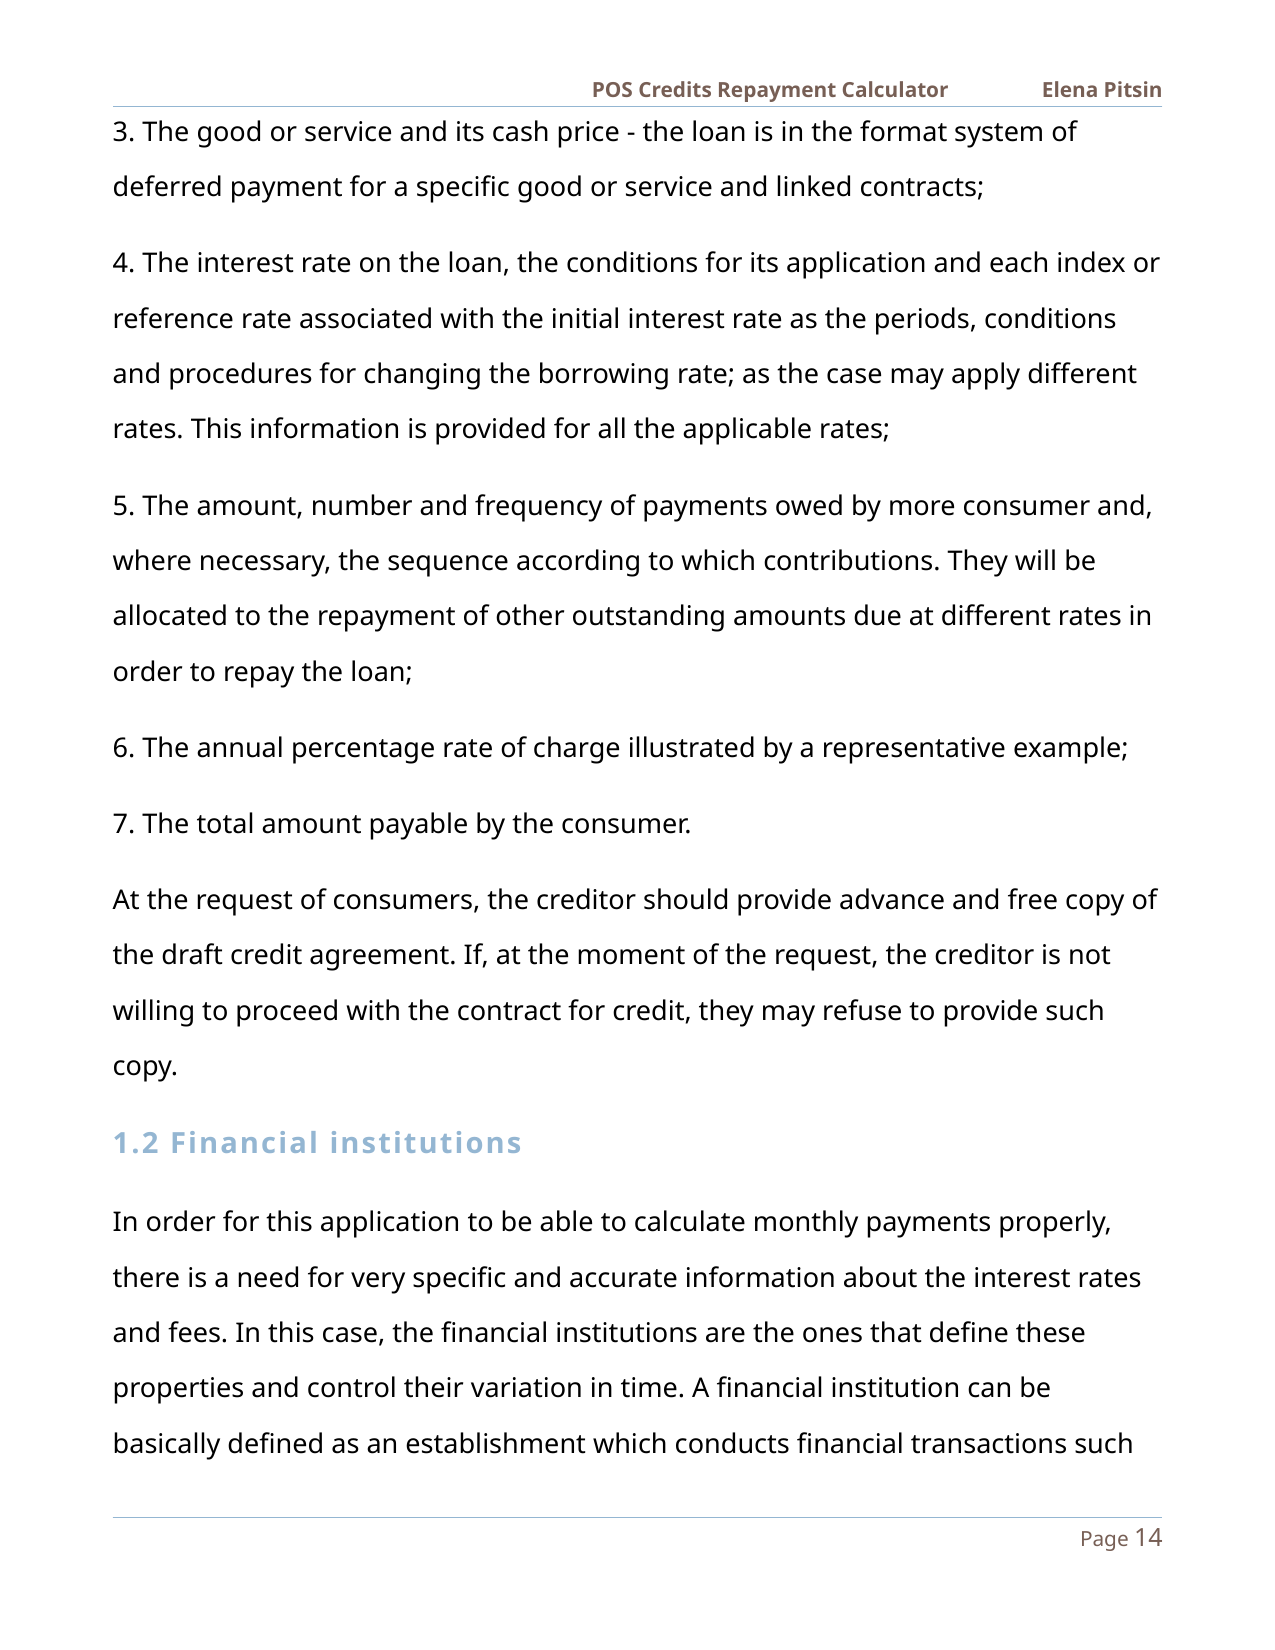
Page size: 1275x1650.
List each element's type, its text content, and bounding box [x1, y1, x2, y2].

text 3. The good or service and its cash price - the loan is in the format system of deferred payment for a specific good or service and linked contracts; [112, 112, 1162, 205]
text 5. The amount, number and frequency of payments owed by more consumer and, where necessary, the sequence according to which contributions. They will be allocated to the repayment of other outstanding amounts due at different rates in order to repay the loan; [112, 486, 1162, 689]
text 6. The annual percentage rate of charge illustrated by a representative example; [112, 728, 1162, 765]
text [112, 1203, 1162, 1461]
text 1.2 Financial institutions [112, 1122, 1162, 1162]
text At the request of consumers, the creditor should provide advance and free copy of the draft credit agreement. If, at the moment of the request, the creditor is not willing to proceed with the contract for credit, they may refuse to provide such copy. [112, 880, 1162, 1083]
text 7. The total amount payable by the consumer. [112, 804, 1162, 841]
text 4. The interest rate on the loan, the conditions for its application and each index or reference rate associated with the initial interest rate as the periods, conditions and procedures for changing the borrowing rate; as the case may apply different rates. This information is provided for all the applicable rates; [112, 244, 1162, 447]
